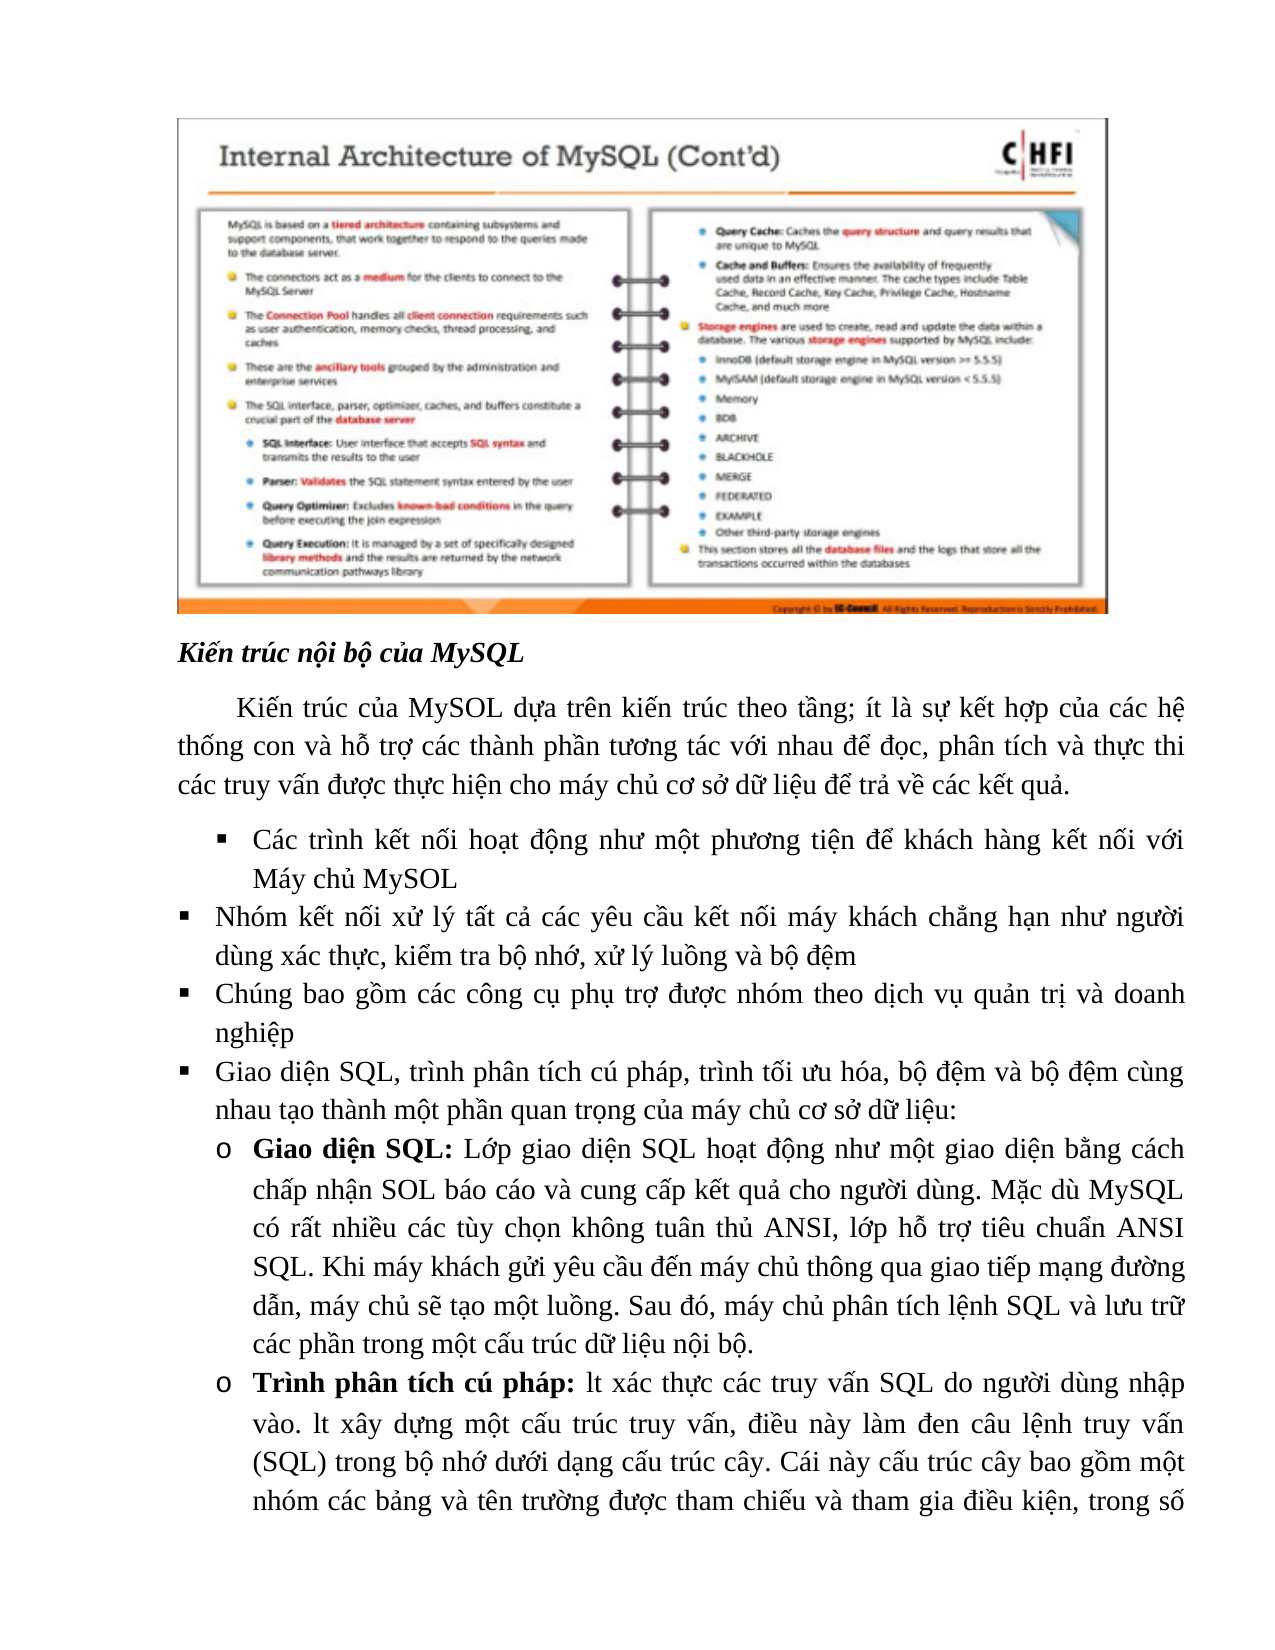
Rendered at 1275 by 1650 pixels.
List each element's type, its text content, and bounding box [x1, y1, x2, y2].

list Các trình kết nối hoạt động như một phương tiện để khách hàng kết nối với Máy chủ MySOL [215, 822, 1186, 894]
list Nhóm kết nối xử lý tất cả các yêu cầu kết nối máy khách chẳng hạn như người dùng xác thực, kiểm tra bộ nhớ, xử lý luồng và bộ đệm [177, 899, 1186, 972]
list Chúng bao gồm các công cụ phụ trợ được nhóm theo dịch vụ quản trị và doanh nghiệp [177, 977, 1186, 1049]
text Kiến trúc của MySOL dựa trên kiến ​​trúc theo tầng; ít là sự kết hợp của các hệ thống con và hỗ trợ các thành phần tương tác với nhau để đọc, phân tích và thực thi các truy vấn được thực hiện cho máy chủ cơ sở dữ liệu để trả về các kết quả. [177, 690, 1186, 801]
text Kiến trúc nội bộ của MySQL [177, 635, 1186, 668]
list Giao diện SQL: Lớp giao diện SQL hoạt động như một giao diện bằng cách chấp nhận SOL báo cáo và cung cấp kết quả cho người dùng. Mặc dù MySQL có rất nhiều các tùy chọn không tuân thủ ANSI, lớp hỗ trợ tiêu chuẩn ANSI SQL. Khi máy khách gửi yêu cầu đến máy chủ thông qua giao tiếp mạng đường dẫn, máy chủ sẽ tạo một luồng. Sau đó, máy chủ phân tích lệnh SQL và lưu trữ các phần trong một cấu trúc dữ liệu nội bộ. [215, 1131, 1186, 1360]
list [215, 1365, 1186, 1516]
list Giao diện SQL, trình phân tích cú pháp, trình tối ưu hóa, bộ đệm và bộ đệm cùng nhau tạo thành một phần quan trọng của máy chủ cơ sở dữ liệu: [177, 1054, 1186, 1126]
picture [177, 118, 1109, 614]
